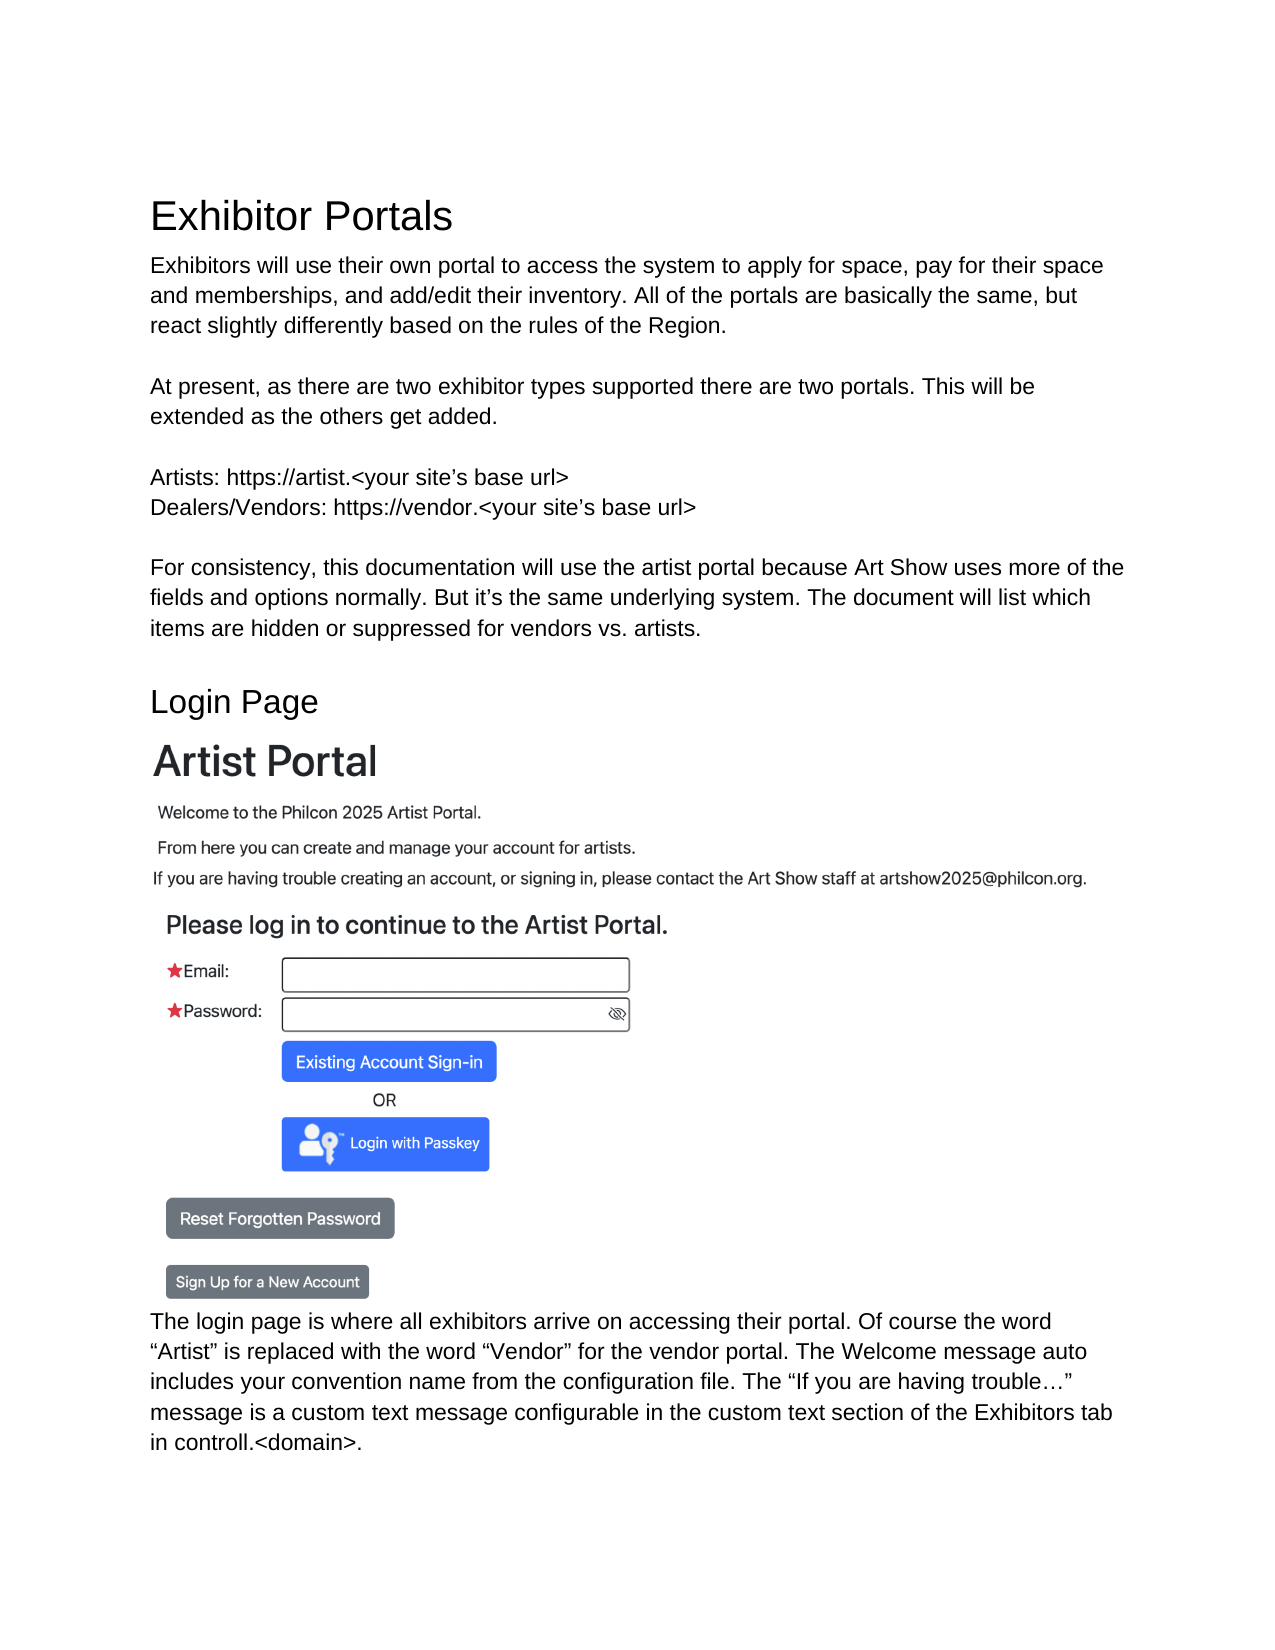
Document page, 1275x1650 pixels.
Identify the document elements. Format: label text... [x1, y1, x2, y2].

text The login page is where all exhibitors arrive on accessing their portal. Of course the word “Artist” is replaced with the word “Vendor” for the vendor portal. The Welcome message auto includes your convention name from the configuration file. The “If you are having trouble…” message is a custom text message configurable in the custom text section of the Exhibitors tab in controll.<domain>. [150, 1308, 1125, 1455]
text Artists: https://artist.<your site’s base url> [150, 463, 1125, 490]
text Exhibitors will use their own portal to access the system to apply for space, pay for their space and memberships, and add/edit their inventory. All of the portals are basically the same, but react slightly differently based on the rules of the Region. [150, 252, 1125, 339]
text At present, as there are two exhibitor types supported there are two portals. This will be extended as the others get added. [150, 373, 1125, 429]
subtitle Exhibitor Portals [150, 192, 1125, 239]
text For consistency, this documentation will use the artist portal because Art Show uses more of the fields and options normally. But it’s the same underlying system. The document will list which items are hidden or suppressed for vendors vs. artists. [150, 554, 1125, 641]
text Dealers/Vendors: https://vendor.<your site’s base url> [150, 494, 1125, 520]
subtitle Login Page [150, 682, 1125, 721]
picture [150, 733, 1125, 1304]
